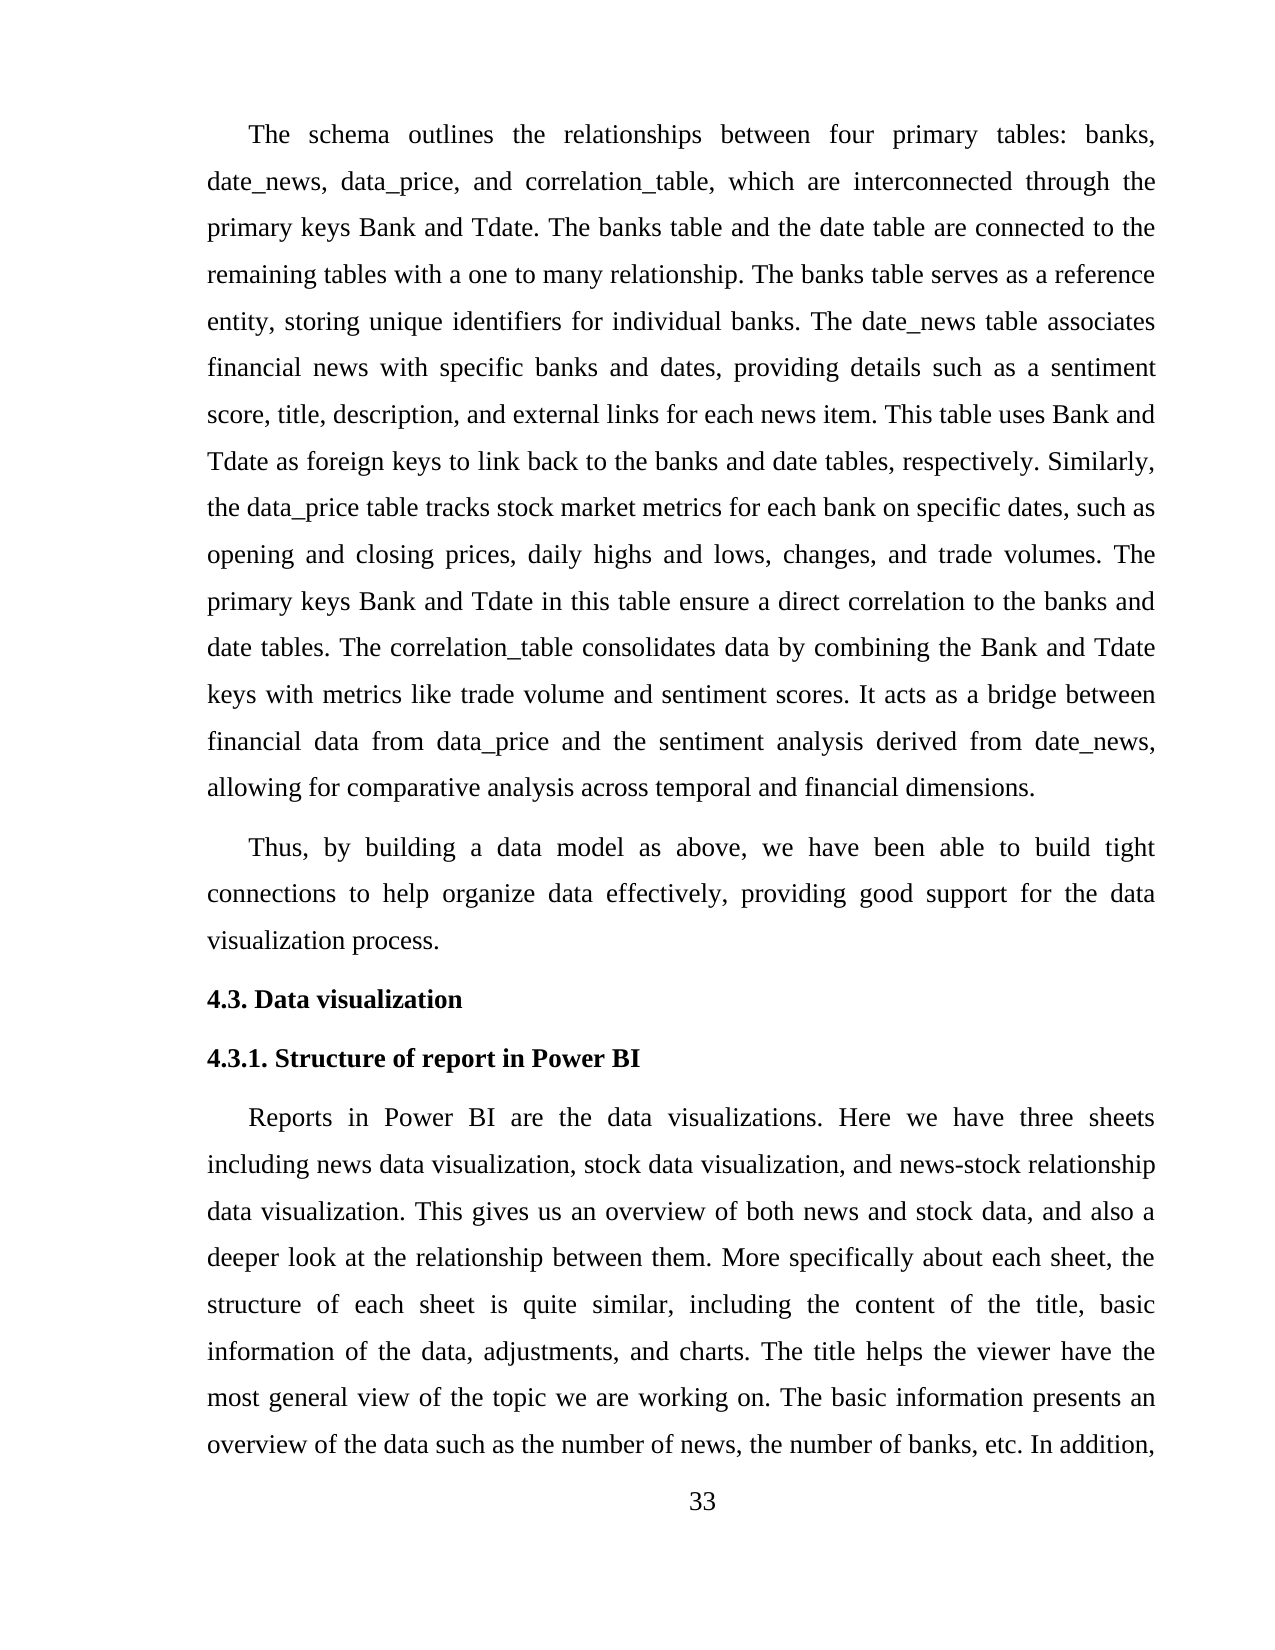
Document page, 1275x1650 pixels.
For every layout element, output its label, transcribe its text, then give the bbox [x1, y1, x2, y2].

subtitle 4.3. Data visualization [207, 983, 1157, 1014]
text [207, 1101, 1157, 1459]
text The schema outlines the relationships between four primary tables: banks, date_news, data_price, and correlation_table, which are interconnected through the primary keys Bank and Tdate. The banks table and the date table are connected to the remaining tables with a one to many relationship. The banks table serves as a reference entity, storing unique identifiers for individual banks. The date_news table associates financial news with specific banks and dates, providing details such as a sentiment score, title, description, and external links for each news item. This table uses Bank and Tdate as foreign keys to link back to the banks and date tables, respectively. Similarly, the data_price table tracks stock market metrics for each bank on specific dates, such as opening and closing prices, daily highs and lows, changes, and trade volumes. The primary keys Bank and Tdate in this table ensure a direct correlation to the banks and date tables. The correlation_table consolidates data by combining the Bank and Tdate keys with metrics like trade volume and sentiment scores. It acts as a bridge between financial data from data_price and the sentiment analysis derived from date_news, allowing for comparative analysis across temporal and financial dimensions. [207, 118, 1157, 803]
subtitle 4.3.1. Structure of report in Power BI [207, 1042, 1157, 1073]
text Thus, by building a data model as above, we have been able to build tight connections to help organize data effectively, providing good support for the data visualization process. [207, 831, 1157, 955]
